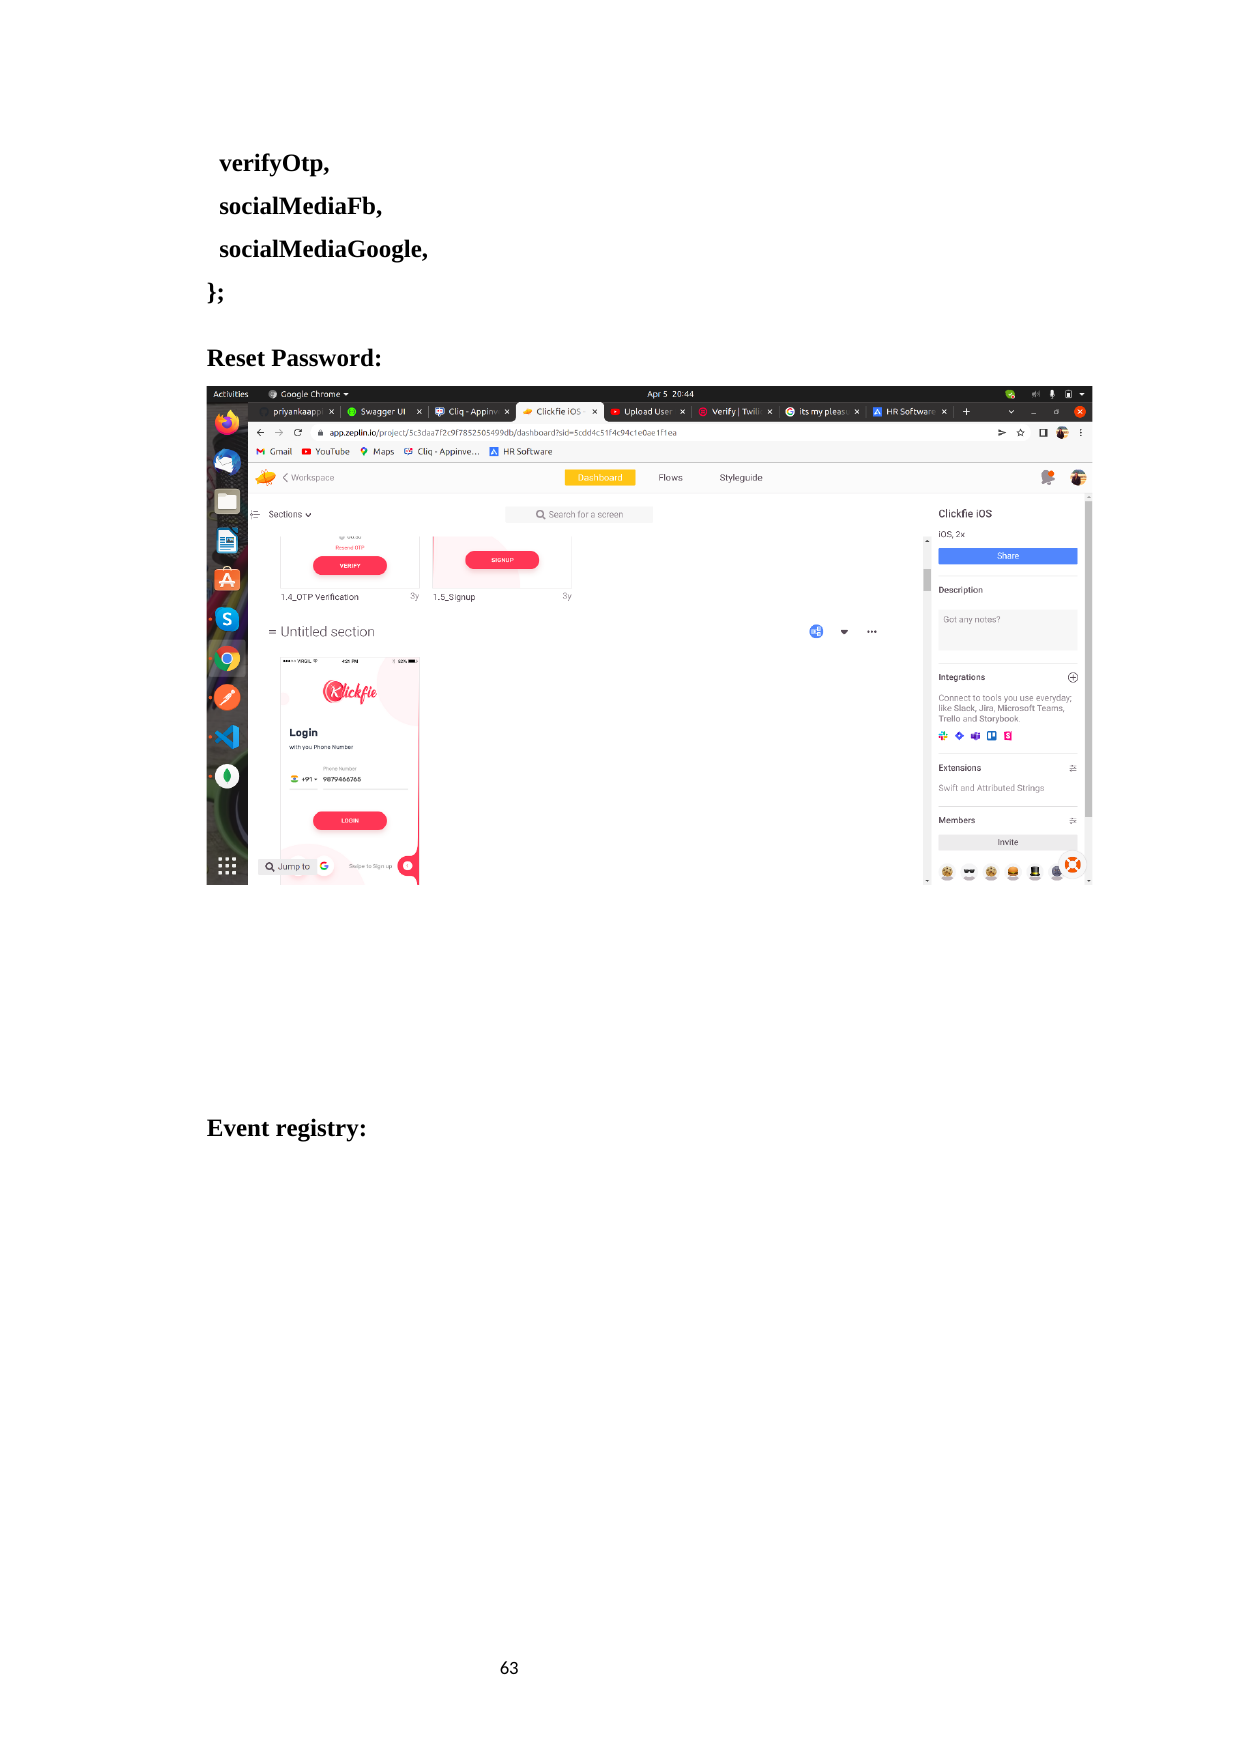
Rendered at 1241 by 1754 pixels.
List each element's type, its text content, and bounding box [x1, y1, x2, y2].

text }; [207, 277, 1093, 306]
text Event registry: [207, 1113, 1093, 1142]
text verifyOtp, [207, 148, 1093, 176]
text Reset Password: [207, 343, 1093, 372]
text socialMediaGoogle, [207, 234, 1093, 263]
picture [206, 386, 1093, 885]
text socialMediaFb, [207, 191, 1093, 219]
